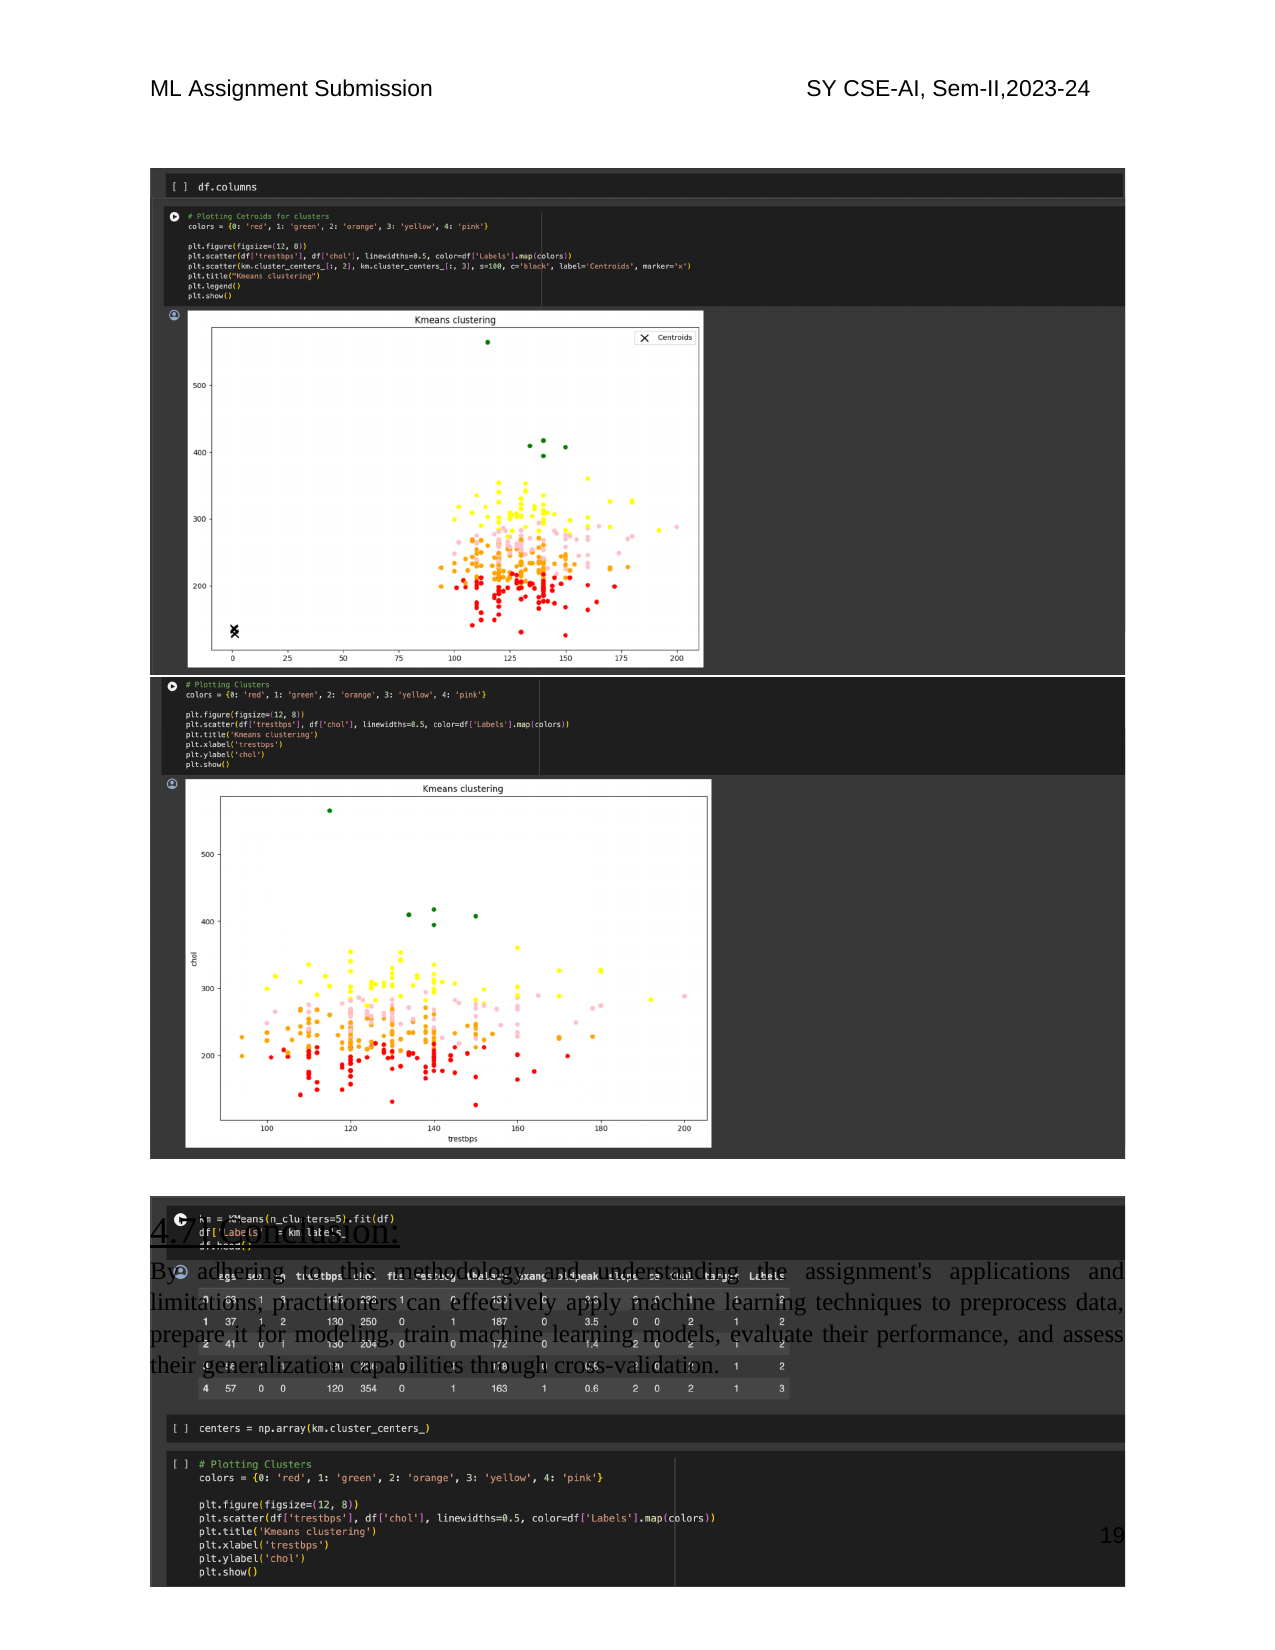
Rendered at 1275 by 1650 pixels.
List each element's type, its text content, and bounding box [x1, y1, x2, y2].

text By adhering to this methodology and understanding the assignment's applications and limitations, practitioners can effectively apply machine learning techniques to preprocess data, prepare it for modeling, train machine learning models, evaluate their performance, and assess their generalization capabilities through cross-validation. [150, 1256, 1125, 1379]
text 4.7] Conclusion: [150, 1208, 1125, 1251]
picture [150, 677, 1125, 1159]
picture [150, 1379, 1125, 1587]
picture [150, 1251, 1125, 1256]
picture [150, 168, 1125, 675]
picture [150, 1196, 1125, 1208]
